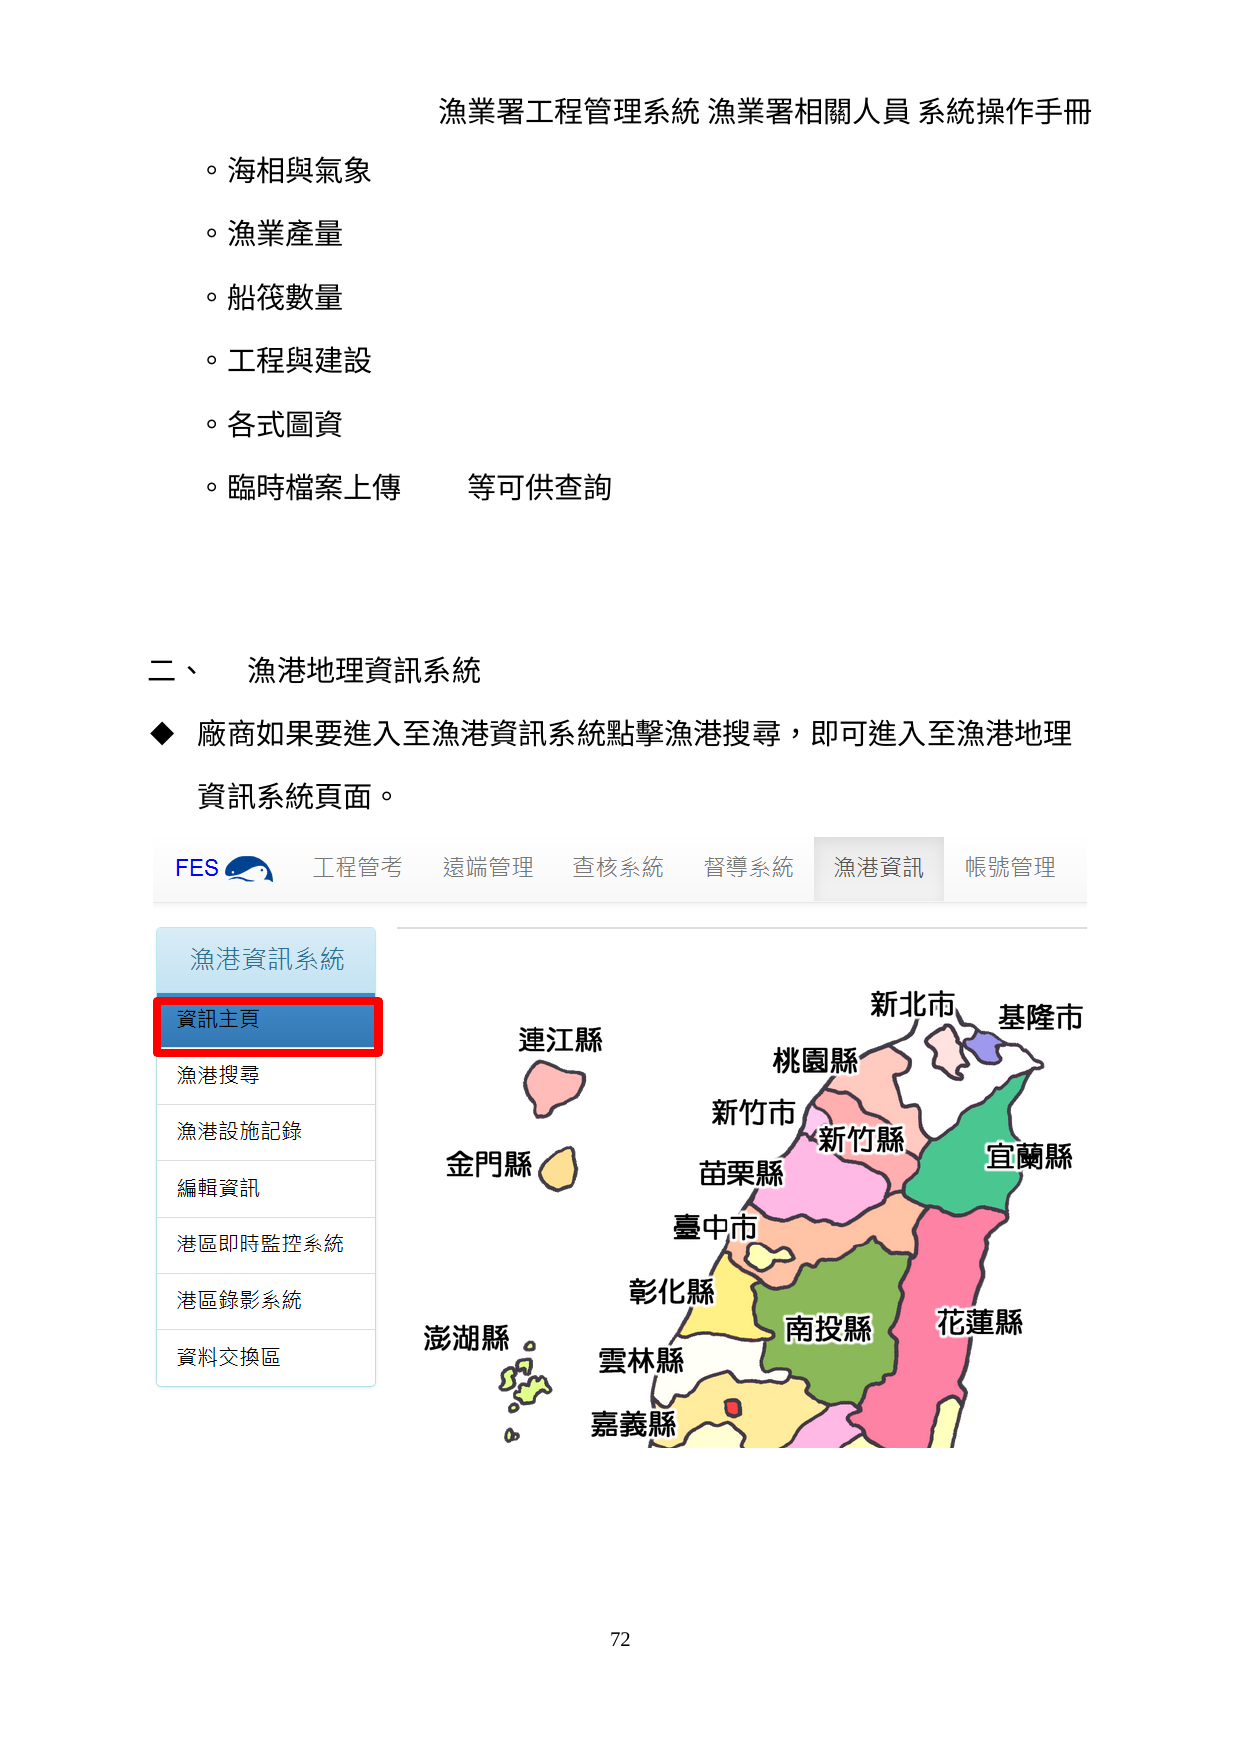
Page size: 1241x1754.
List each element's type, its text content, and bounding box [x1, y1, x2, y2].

text 。工程與建設 [198, 338, 1092, 380]
list 漁港地理資訊系統 [148, 647, 1092, 689]
text 。臨時檔案上傳 等可供查詢 [198, 465, 1092, 507]
text 。各式圖資 [198, 401, 1092, 443]
list 廠商如果要進入至漁港資訊系統點擊漁港搜尋，即可進入至漁港地理資訊系統頁面。 [148, 711, 1092, 816]
picture [161, 1005, 374, 1049]
text 。漁業產量 [198, 211, 1092, 253]
text 。海相與氣象 [198, 147, 1092, 190]
text 。船筏數量 [198, 274, 1092, 317]
picture [153, 837, 1088, 1448]
